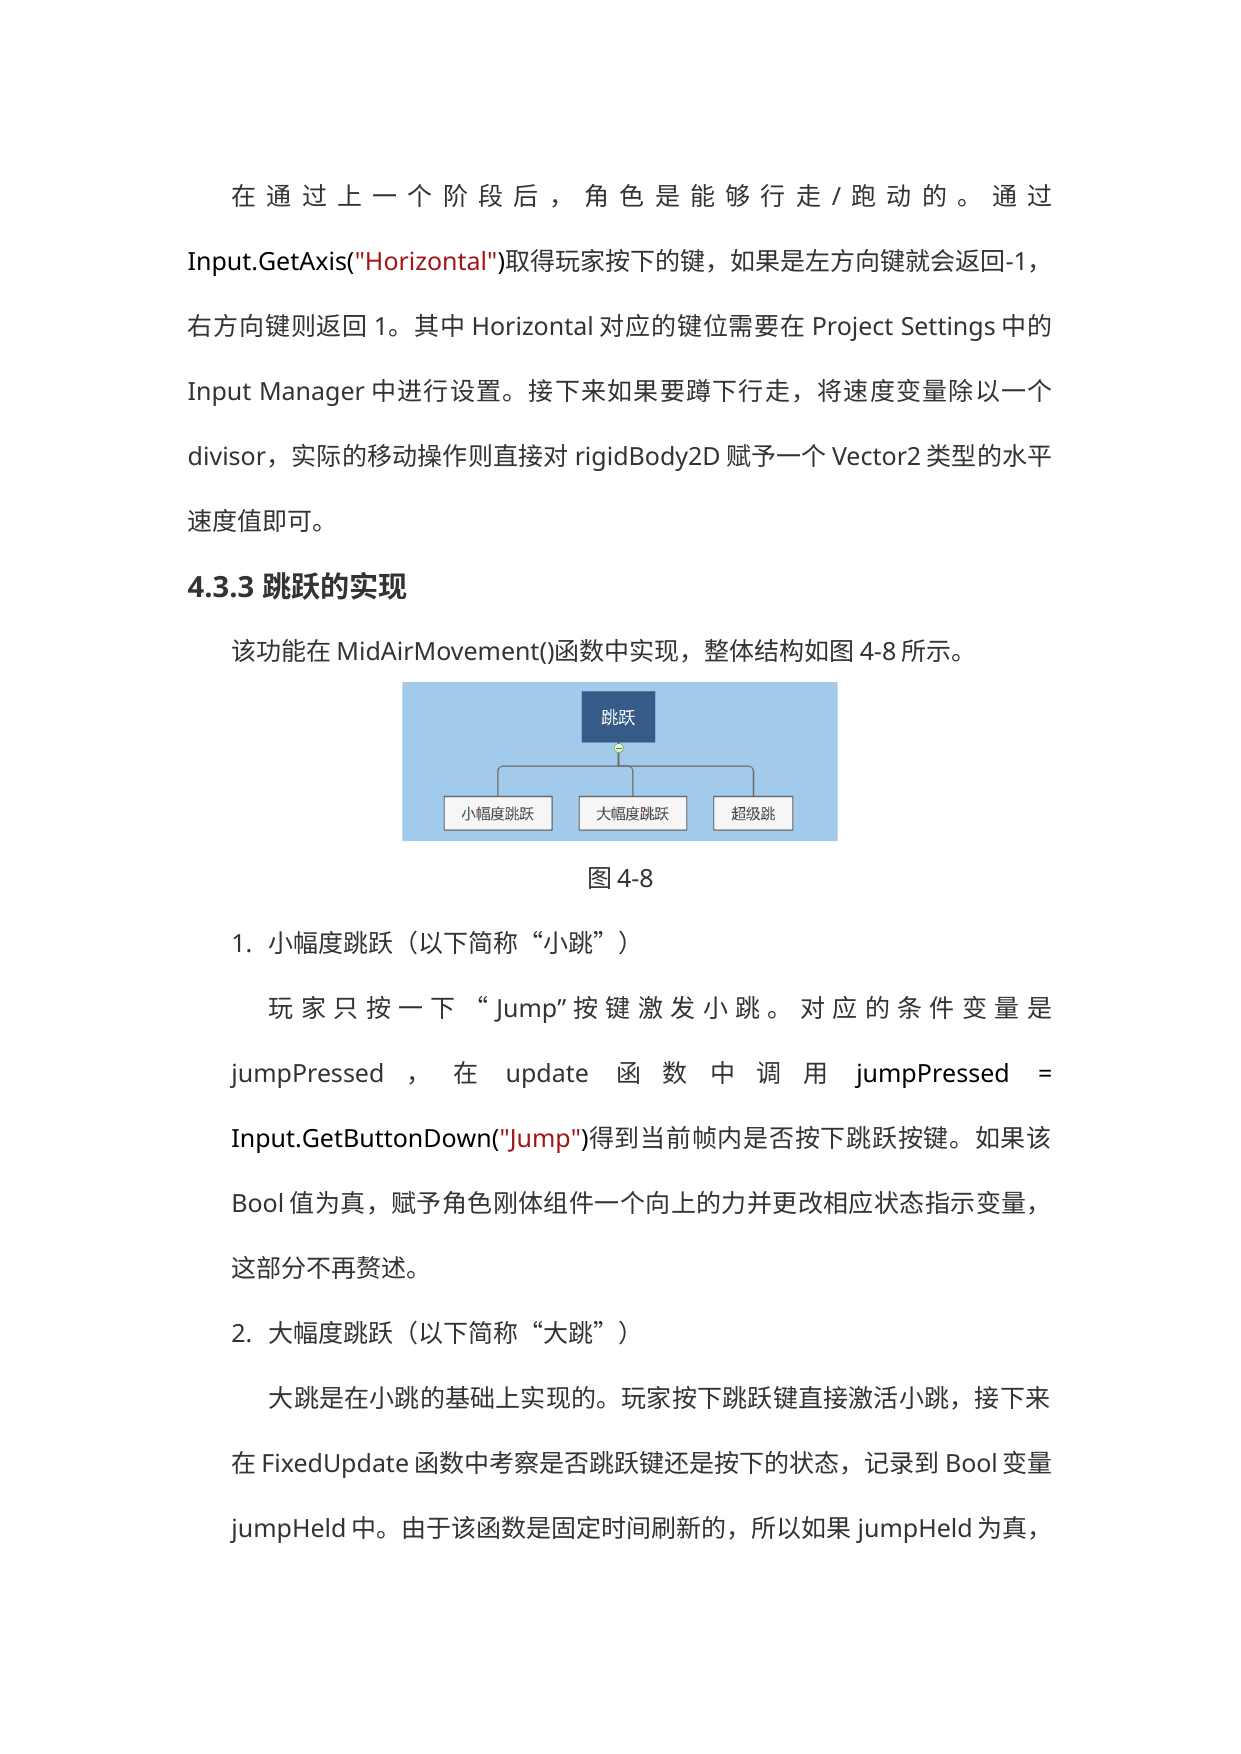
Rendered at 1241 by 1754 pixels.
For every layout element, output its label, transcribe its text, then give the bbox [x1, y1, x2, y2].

text 4.3.3 跳跃的实现 [187, 552, 1053, 617]
text 图4-8 [187, 844, 1053, 909]
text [231, 1480, 1053, 1559]
list 大幅度跳跃（以下简称“大跳”） [231, 1299, 1053, 1364]
list 小幅度跳跃（以下简称“小跳”） [231, 909, 1053, 974]
text 玩家只按一下“Jump”按键激发小跳。对应的条件变量是jumpPressed，在update函数中调用jumpPressed = Input.GetButtonDown("Jump")得到当前帧内是否按下跳跃按键。如果该Bool值为真，赋予角色刚体组件一个向上的力并更改相应状态指示变量，这部分不再赘述。 [231, 974, 1053, 1299]
picture [402, 682, 838, 841]
text 在通过上一个阶段后，角色是能够行走/跑动的。通过Input.GetAxis("Horizontal")取得玩家按下的键，如果是左方向键就会返回-1，右方向键则返回1。其中Horizontal对应的键位需要在Project Settings中的Input Manager中进行设置。接下来如果要蹲下行走，将速度变量除以一个divisor，实际的移动操作则直接对rigidBody2D赋予一个Vector2类型的水平速度值即可。 [187, 162, 1053, 552]
text 该功能在MidAirMovement()函数中实现，整体结构如图4-8所示。 [187, 617, 1053, 682]
